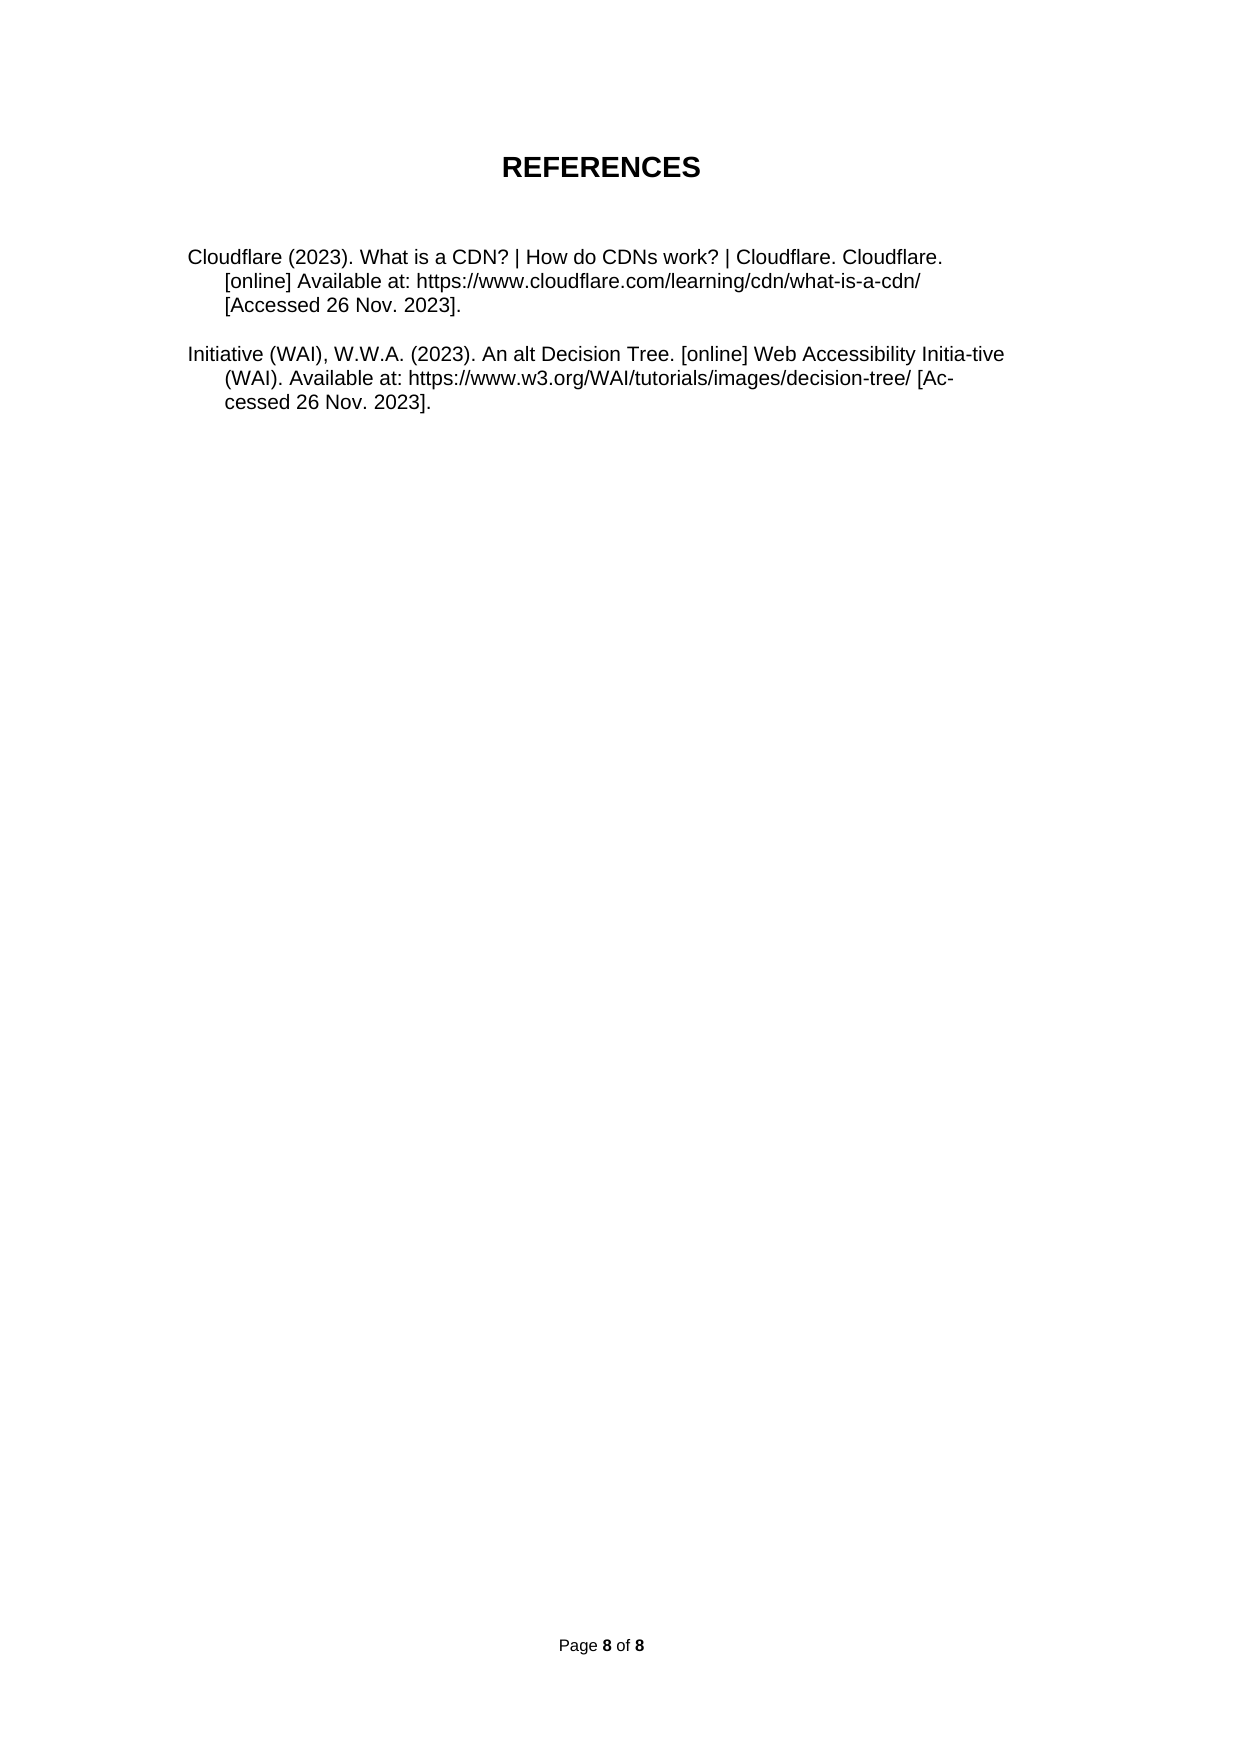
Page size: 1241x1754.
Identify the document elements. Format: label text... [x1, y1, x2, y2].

list Cloudflare (2023). What is a CDN? | How do CDNs work? | Cloudflare. Cloudflare. [online] Available at: https://www.cloudflare.com/learning/cdn/what-is-a-cdn/ [Accessed 26 Nov. 2023]. [187, 245, 1015, 317]
subtitle REFERENCES [187, 150, 1015, 183]
list Initiative (WAI), W.W.A. (2023). An alt Decision Tree. [online] Web Accessibility Initia-tive (WAI). Available at: https://www.w3.org/WAI/tutorials/images/decision-tree/ [Ac-cessed 26 Nov. 2023]. [187, 342, 1015, 438]
